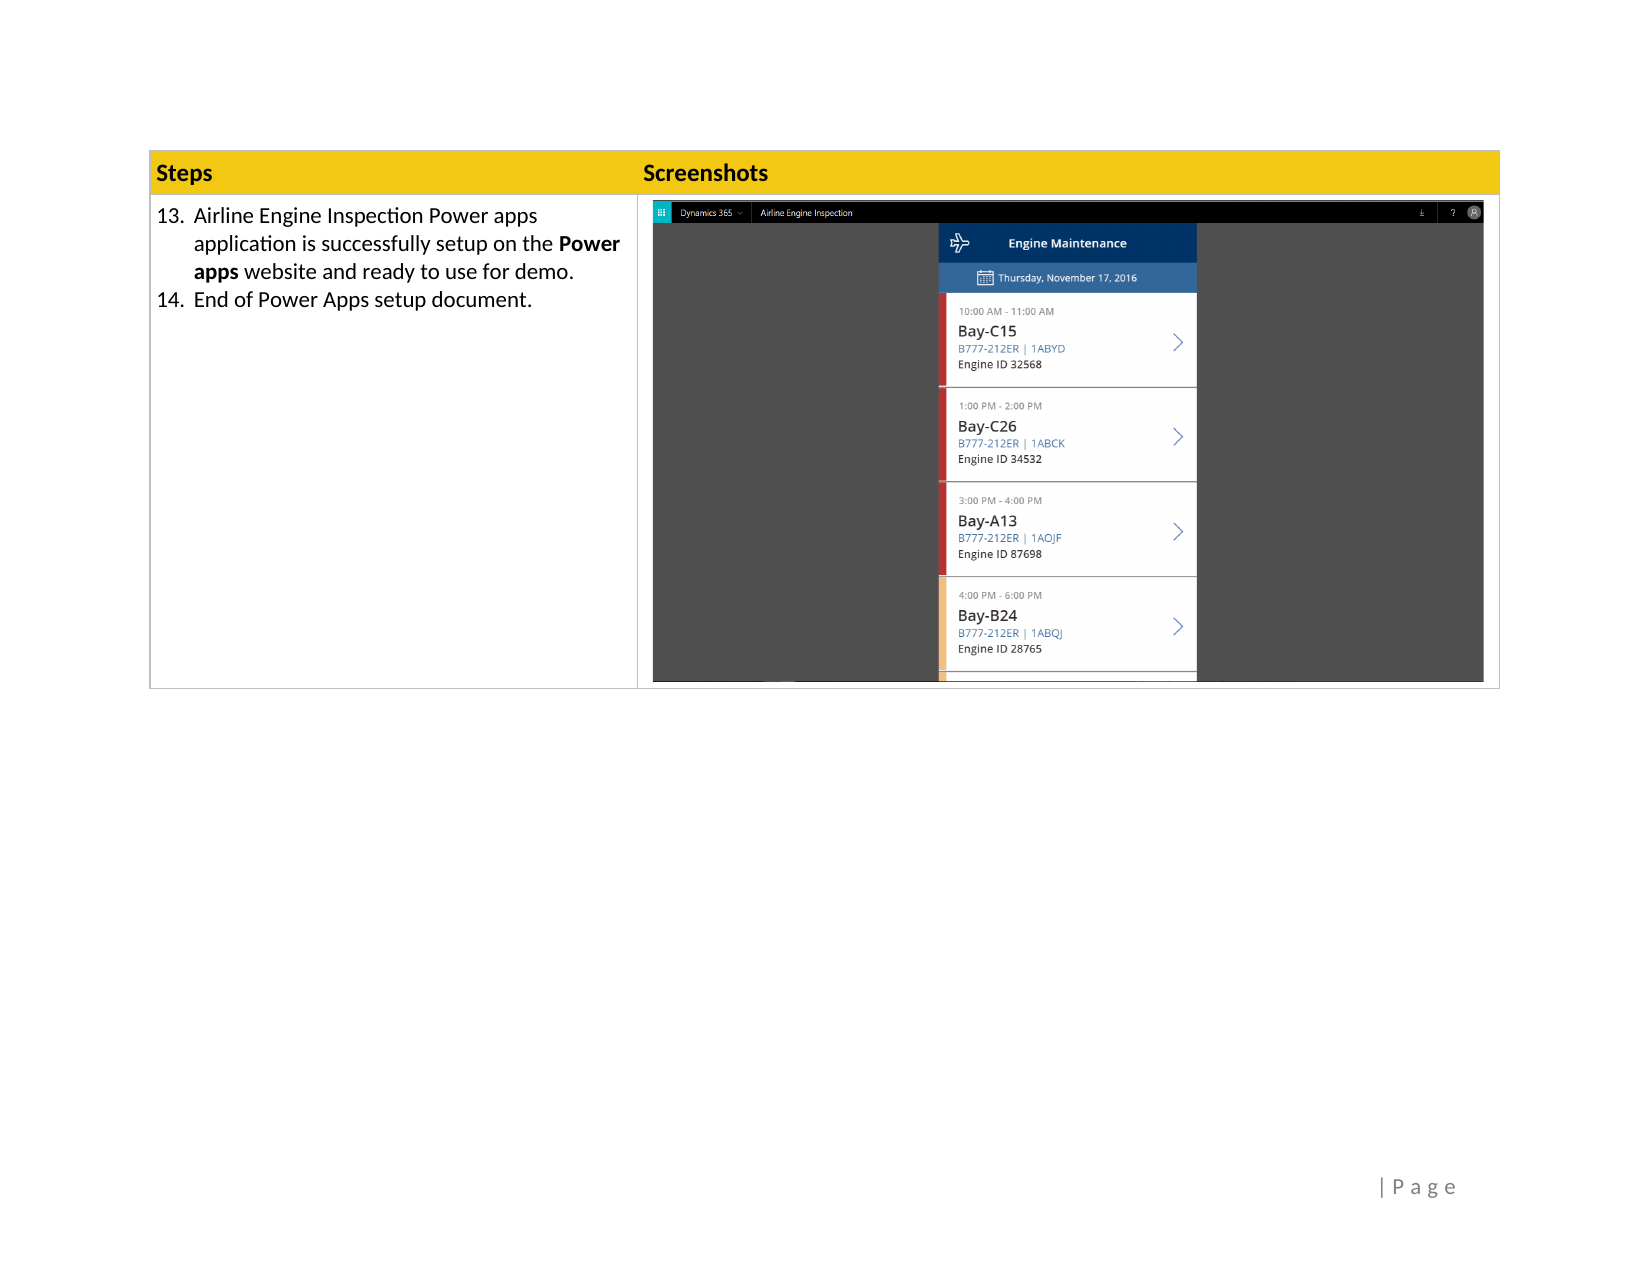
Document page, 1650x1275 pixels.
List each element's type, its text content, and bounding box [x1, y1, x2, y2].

table_header Screenshots [638, 151, 1499, 194]
picture [652, 200, 1484, 682]
table_cell [638, 195, 1499, 688]
table_cell Airline Engine Inspection Power apps application is successfully setup on the Power apps website and ready to use for demo. End of Power Apps setup document. [151, 195, 637, 688]
table_header Steps [151, 151, 637, 194]
